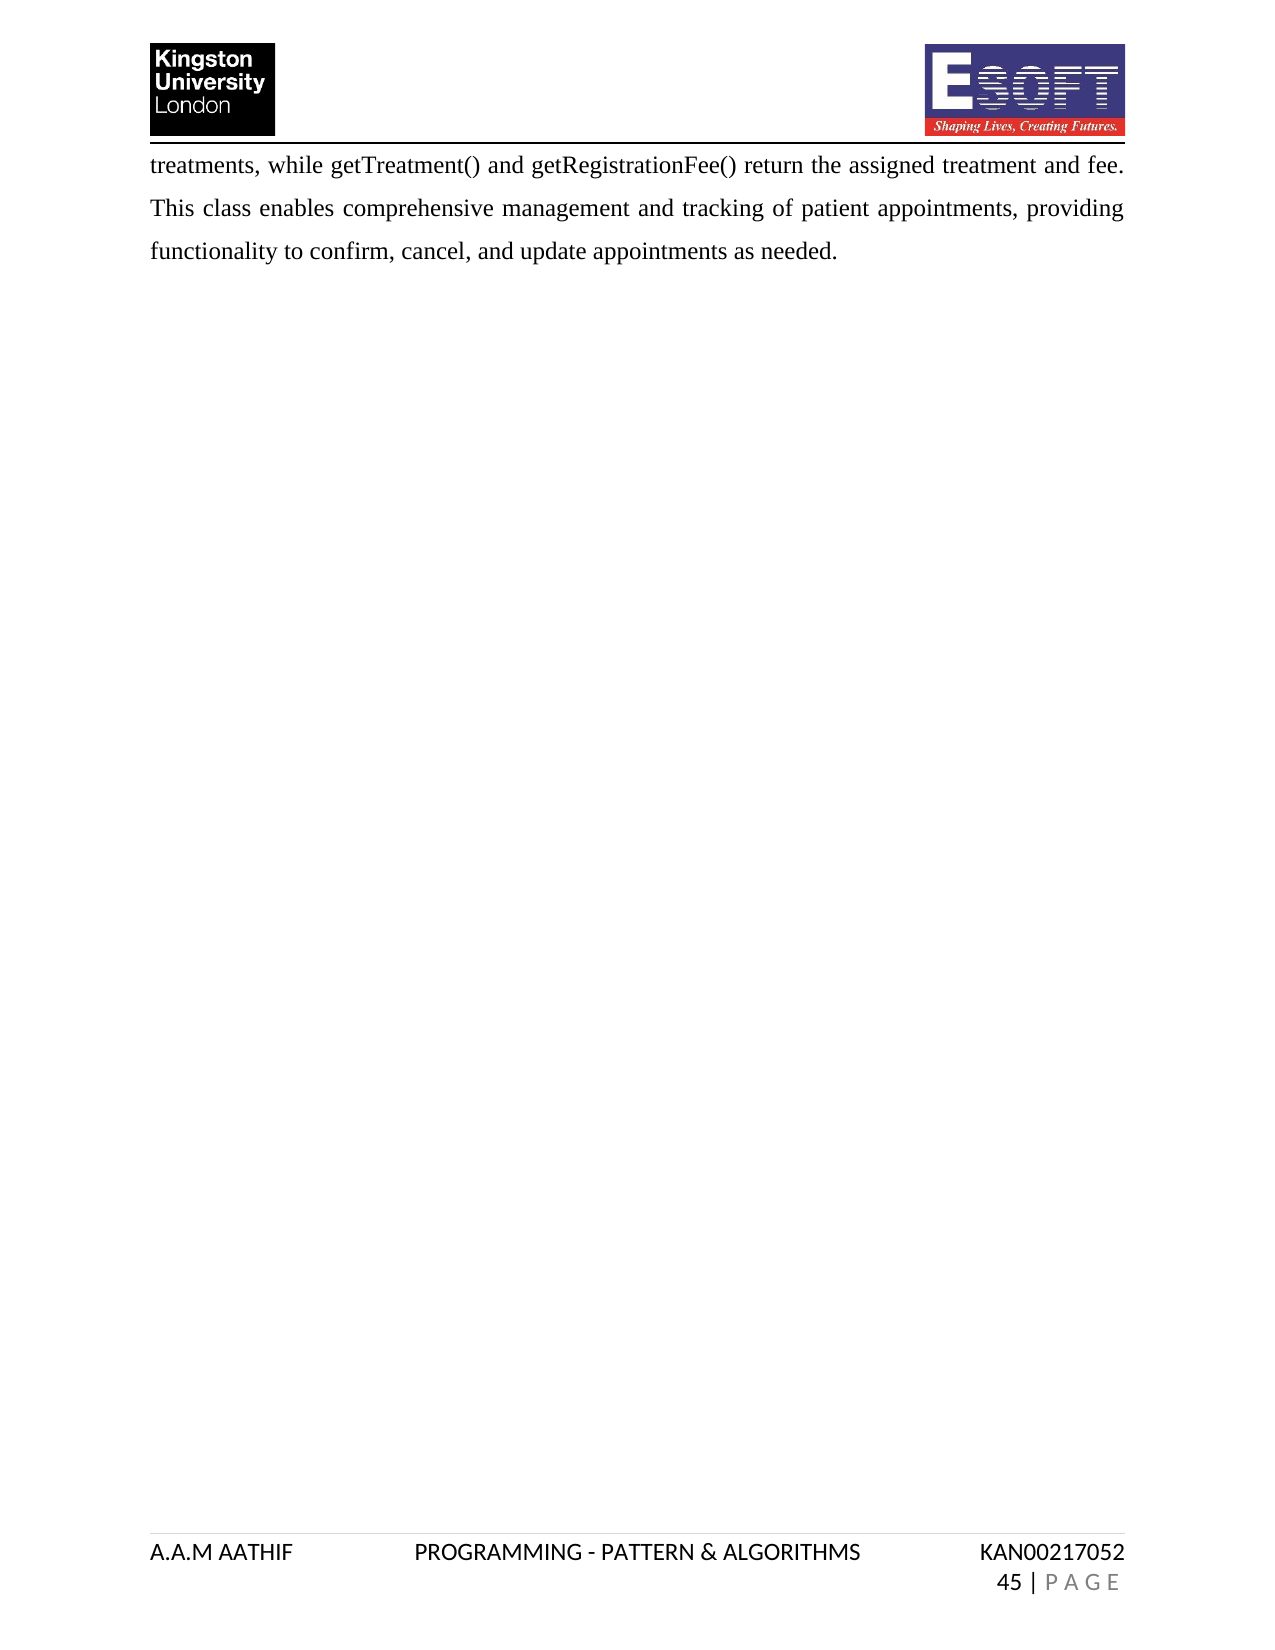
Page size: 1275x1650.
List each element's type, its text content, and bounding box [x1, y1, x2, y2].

picture [924, 44, 1126, 136]
picture [150, 43, 275, 136]
